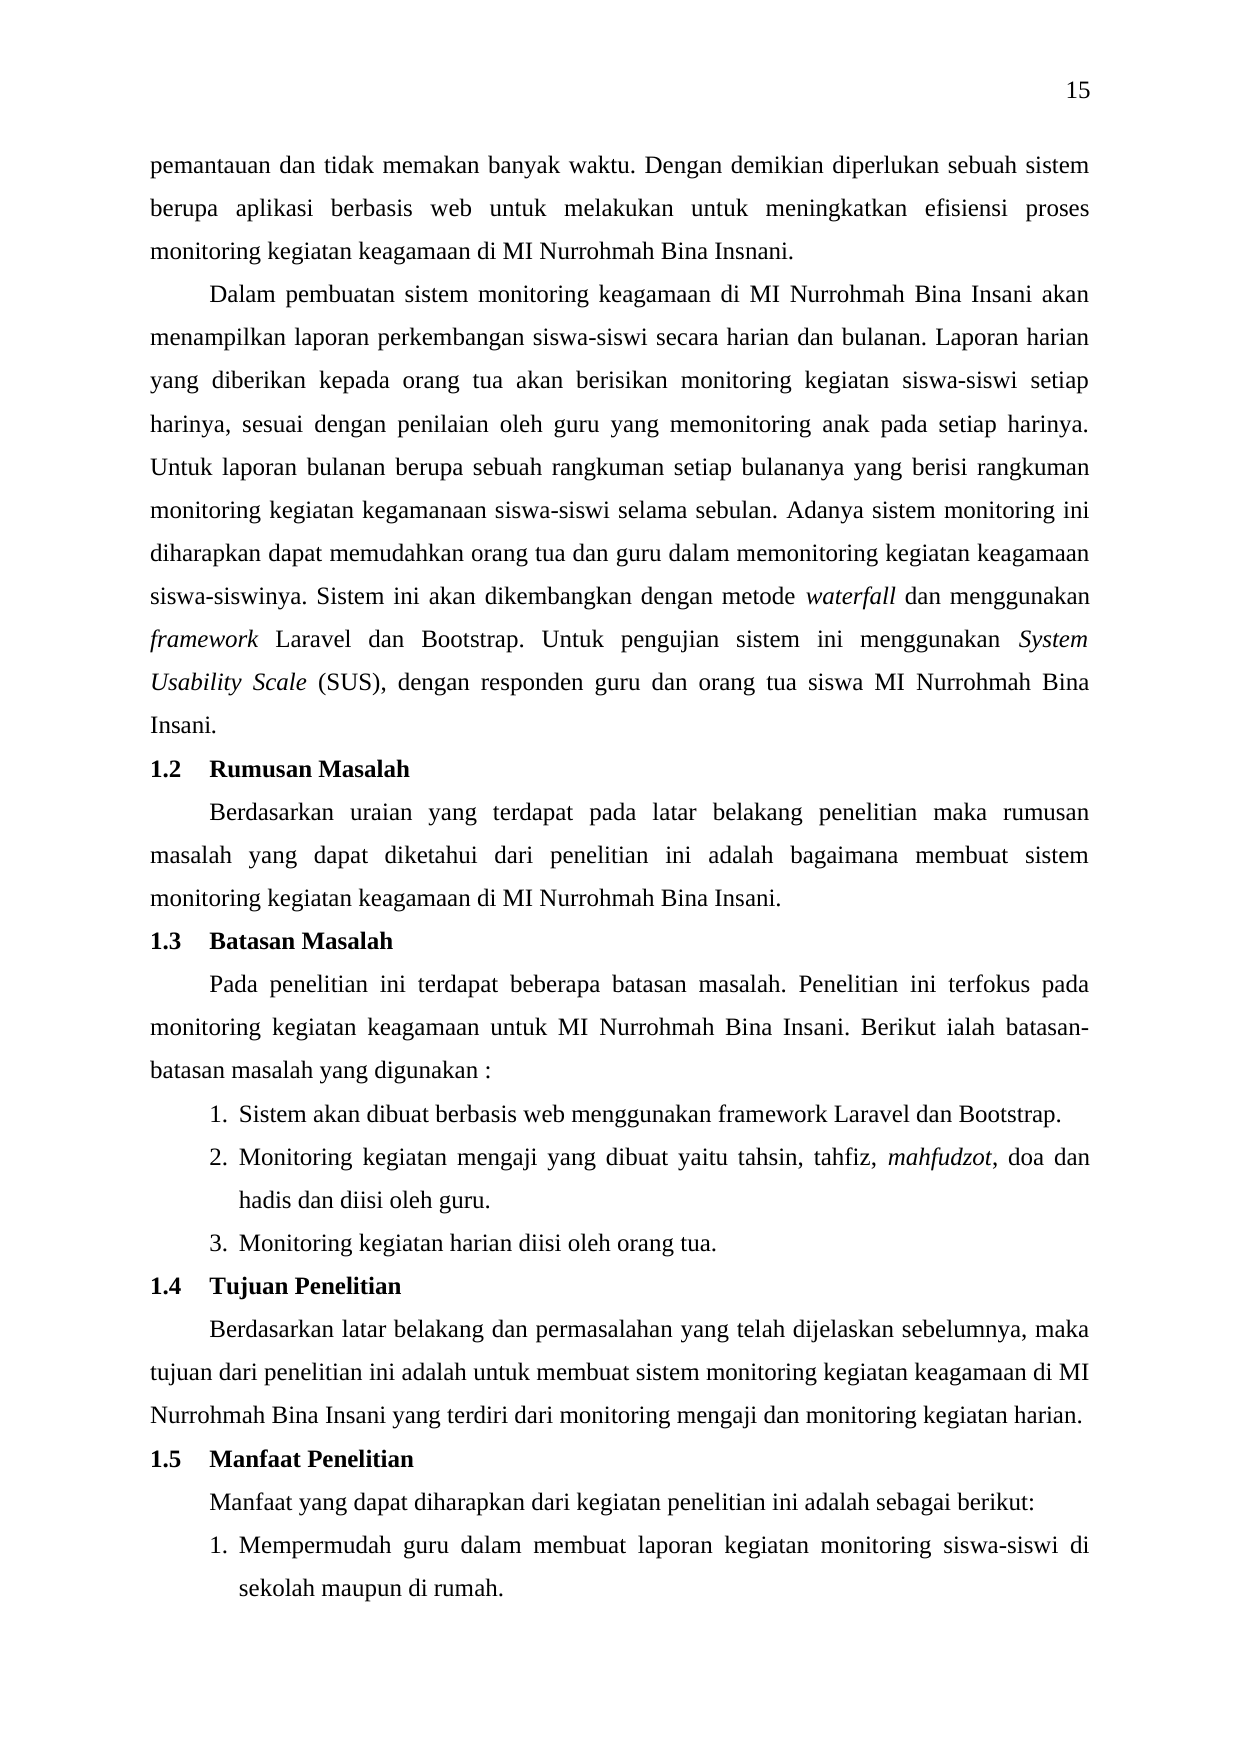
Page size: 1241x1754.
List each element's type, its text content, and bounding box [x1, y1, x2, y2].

text Manfaat yang dapat diharapkan dari kegiatan penelitian ini adalah sebagai berikut: [150, 1487, 1090, 1516]
list Monitoring kegiatan harian diisi oleh orang tua. [209, 1228, 1090, 1257]
subtitle Batasan Masalah [150, 926, 1090, 955]
subtitle Tujuan Penelitian [150, 1271, 1090, 1300]
text Dalam pembuatan sistem monitoring keagamaan di MI Nurrohmah Bina Insani akan menampilkan laporan perkembangan siswa-siswi secara harian dan bulanan. Laporan harian yang diberikan kepada orang tua akan berisikan monitoring kegiatan siswa-siswi setiap harinya, sesuai dengan penilaian oleh guru yang memonitoring anak pada setiap harinya. Untuk laporan bulanan berupa sebuah rangkuman setiap bulananya yang berisi rangkuman monitoring kegiatan kegamanaan siswa-siswi selama sebulan. Adanya sistem monitoring ini diharapkan dapat memudahkan orang tua dan guru dalam memonitoring kegiatan keagamaan siswa-siswinya. Sistem ini akan dikembangkan dengan metode waterfall dan menggunakan framework Laravel dan Bootstrap. Untuk pengujian sistem ini menggunakan System Usability Scale (SUS), dengan responden guru dan orang tua siswa MI Nurrohmah Bina Insani. [150, 279, 1090, 739]
list Monitoring kegiatan mengaji yang dibuat yaitu tahsin, tahfiz, mahfudzot, doa dan hadis dan diisi oleh guru. [209, 1142, 1090, 1214]
list Mempermudah guru dalam membuat laporan kegiatan monitoring siswa-siswi di sekolah maupun di rumah. [209, 1530, 1090, 1602]
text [150, 150, 1090, 265]
text Berdasarkan latar belakang dan permasalahan yang telah dijelaskan sebelumnya, maka tujuan dari penelitian ini adalah untuk membuat sistem monitoring kegiatan keagamaan di MI Nurrohmah Bina Insani yang terdiri dari monitoring mengaji dan monitoring kegiatan harian. [150, 1314, 1090, 1429]
list Sistem akan dibuat berbasis web menggunakan framework Laravel dan Bootstrap. [209, 1099, 1090, 1127]
text Pada penelitian ini terdapat beberapa batasan masalah. Penelitian ini terfokus pada monitoring kegiatan keagamaan untuk MI Nurrohmah Bina Insani. Berikut ialah batasan-batasan masalah yang digunakan : [150, 969, 1090, 1084]
text Berdasarkan uraian yang terdapat pada latar belakang penelitian maka rumusan masalah yang dapat diketahui dari penelitian ini adalah bagaimana membuat sistem monitoring kegiatan keagamaan di MI Nurrohmah Bina Insani. [150, 797, 1090, 912]
subtitle Manfaat Penelitian [150, 1444, 1090, 1472]
subtitle Rumusan Masalah [150, 754, 1090, 782]
